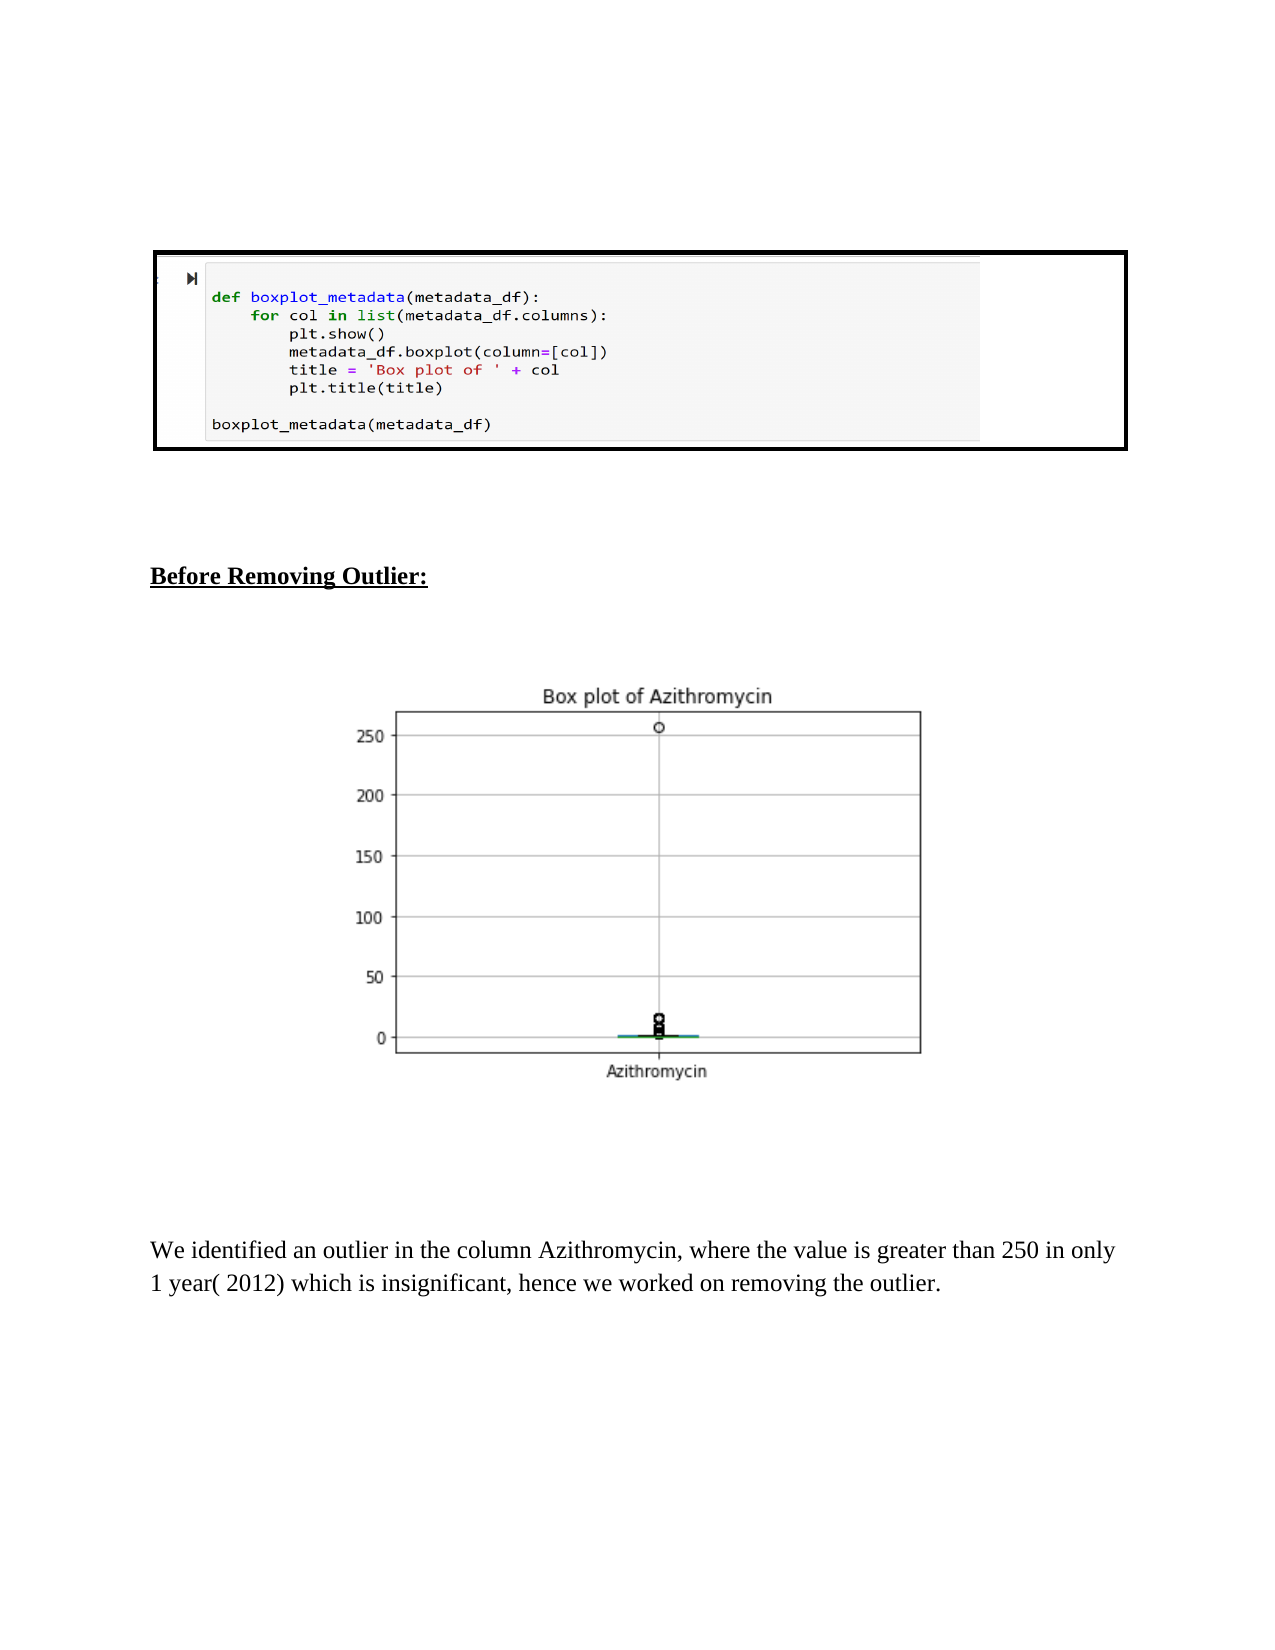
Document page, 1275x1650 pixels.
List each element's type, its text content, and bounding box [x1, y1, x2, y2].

picture [157, 255, 980, 447]
text Before Removing Outlier: [150, 561, 1125, 590]
picture [344, 677, 931, 1090]
text We identified an outlier in the column Azithromycin, where the value is greater than 250 in only 1 year( 2012) which is insignificant, hence we worked on removing the outlier. [150, 1235, 1125, 1297]
